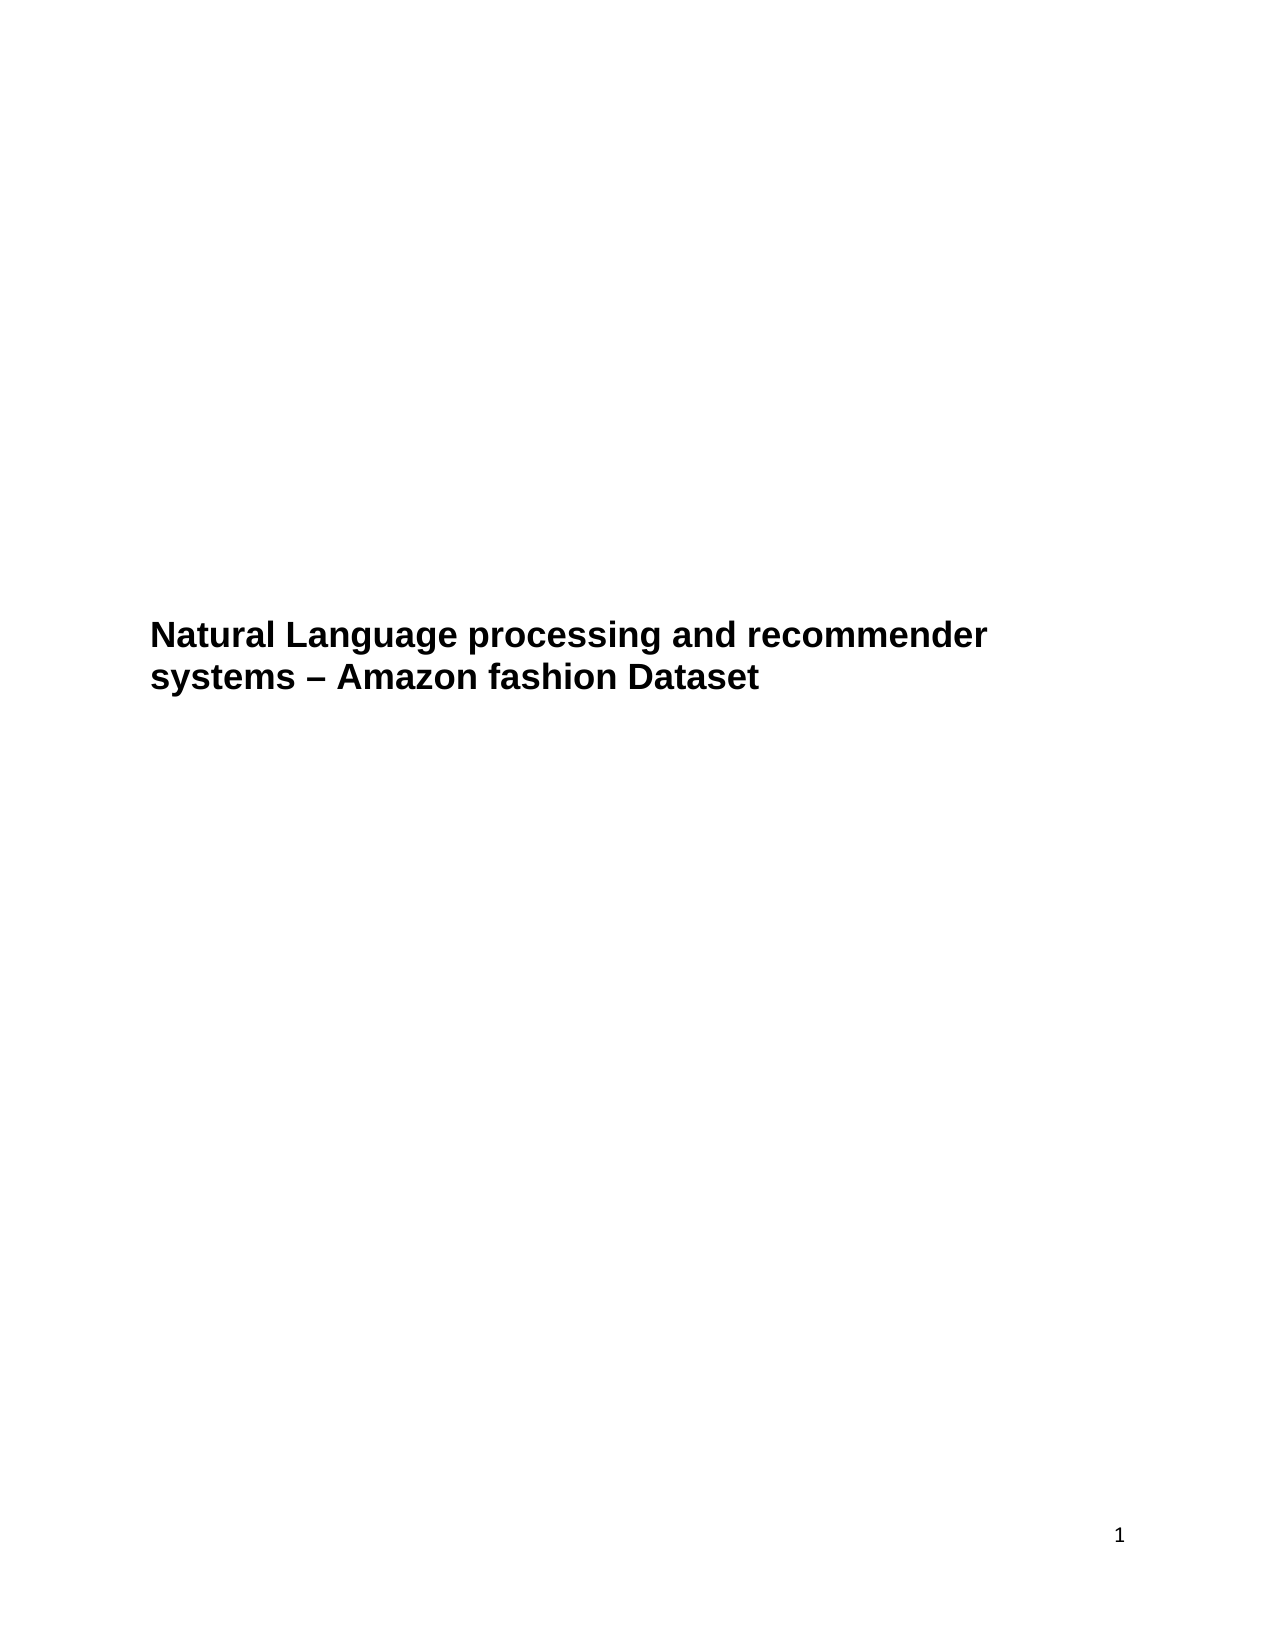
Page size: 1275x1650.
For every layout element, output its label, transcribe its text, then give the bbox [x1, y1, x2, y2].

text Natural Language processing and recommender systems – Amazon fashion Dataset [760, 613, 1125, 697]
